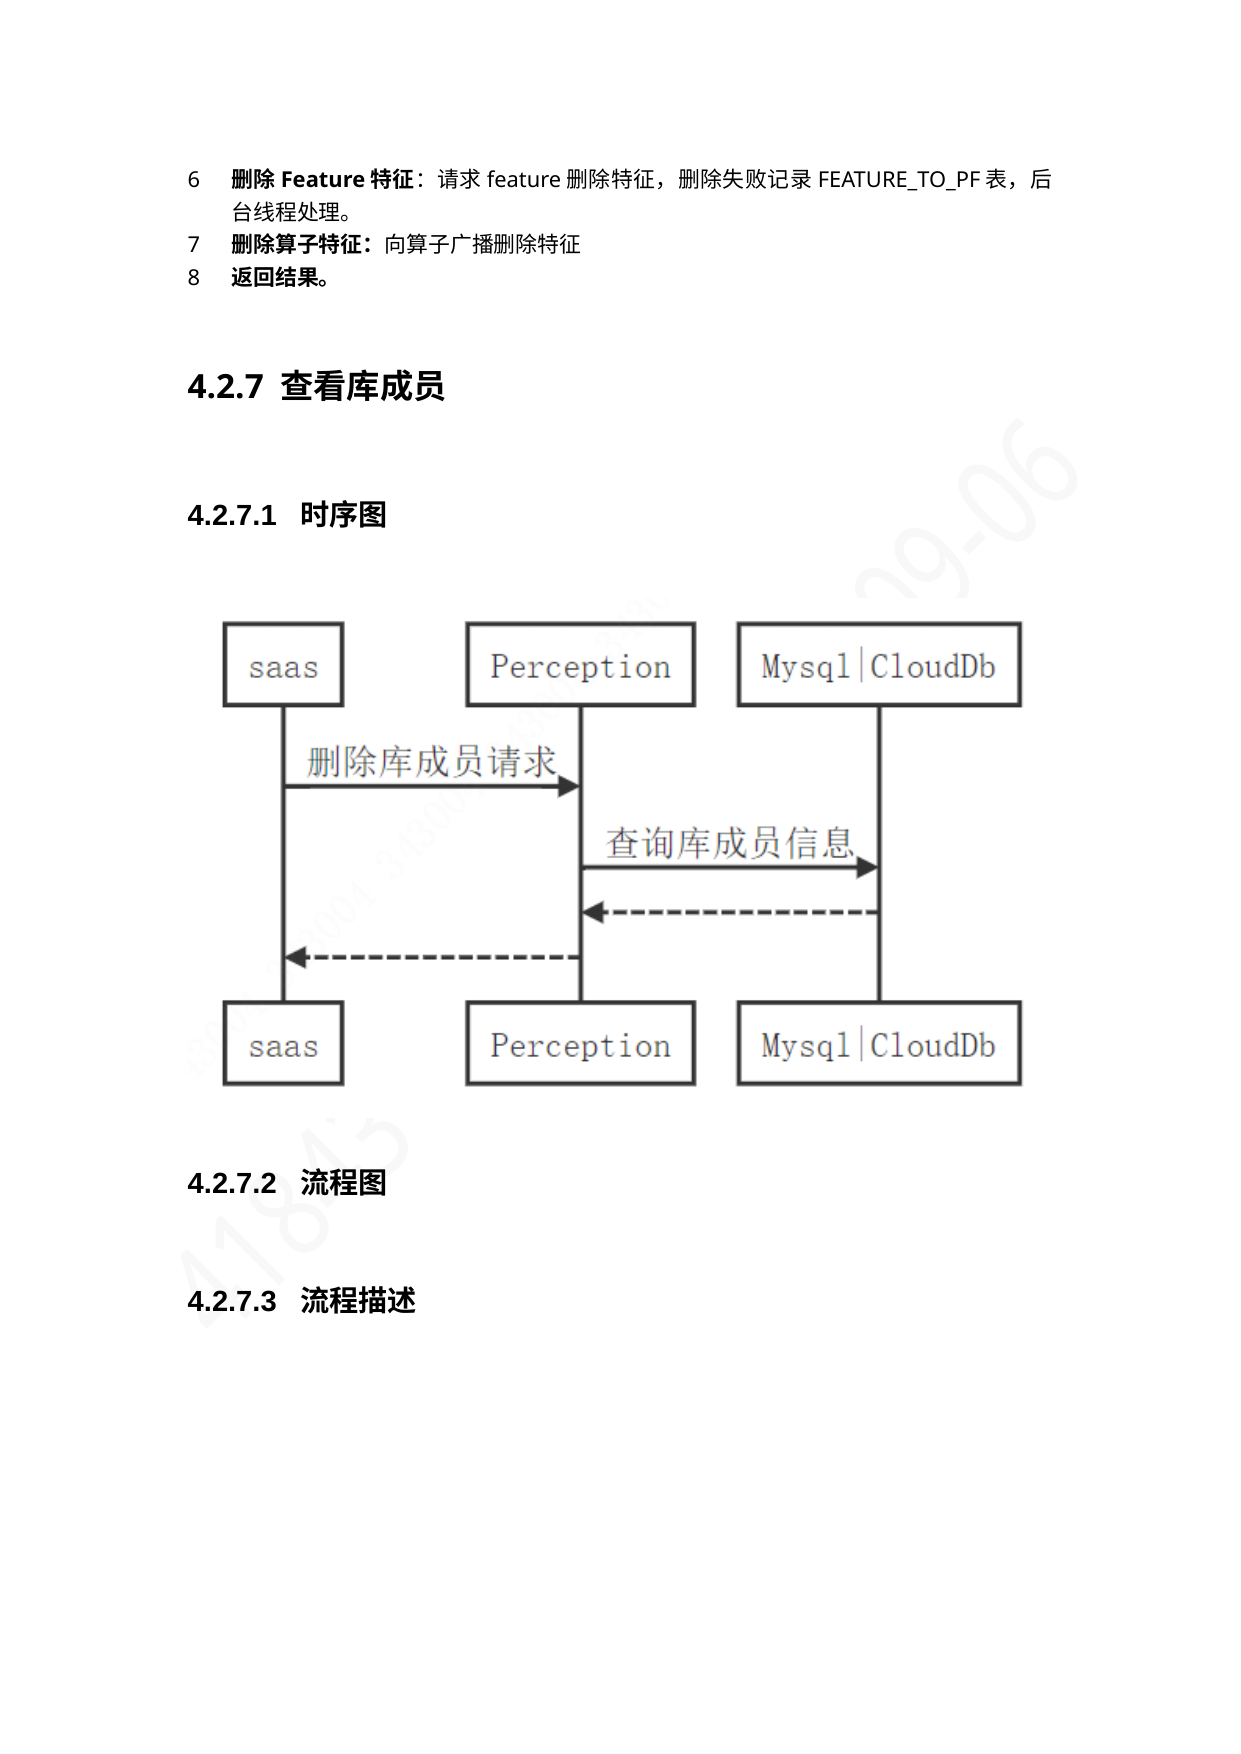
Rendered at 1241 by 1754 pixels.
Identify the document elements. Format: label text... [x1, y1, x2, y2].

list 删除Feature特征：请求feature删除特征，删除失败记录FEATURE_TO_PF表，后台线程处理。 [187, 162, 1053, 227]
subtitle 流程图 [187, 1148, 1053, 1213]
list 返回结果。 [187, 259, 1053, 292]
picture [187, 598, 1072, 1118]
subtitle 时序图 [187, 481, 1053, 546]
list 删除算子特征：向算子广播删除特征 [187, 227, 1053, 259]
subtitle 流程描述 [187, 1267, 1053, 1332]
subtitle 查看库成员 [187, 352, 1053, 417]
